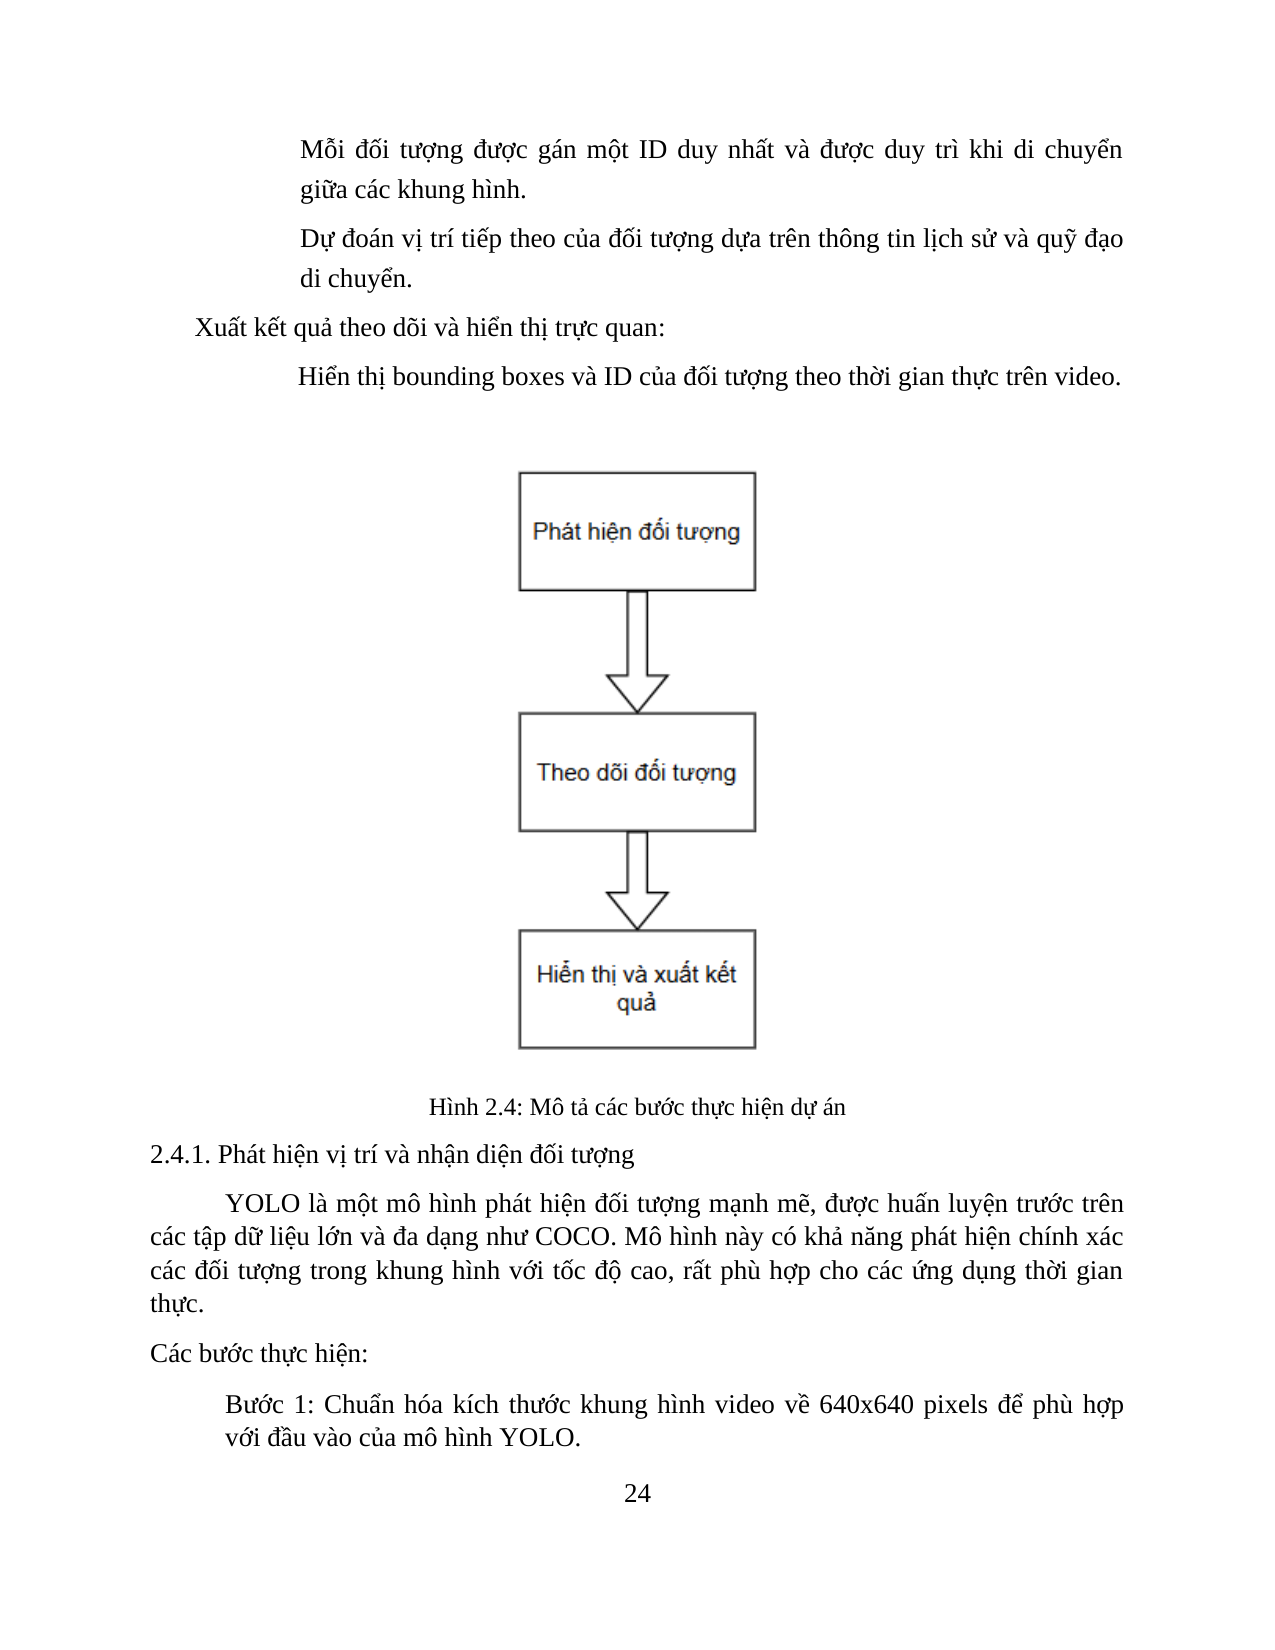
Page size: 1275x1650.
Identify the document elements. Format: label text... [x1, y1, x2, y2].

text Bước 1: Chuẩn hóa kích thước khung hình video về 640x640 pixels để phù hợp với đầu vào của mô hình YOLO. [225, 1388, 1125, 1452]
subtitle 2.4.1. Phát hiện vị trí và nhận diện đối tượng [150, 1138, 1125, 1169]
text Dự đoán vị trí tiếp theo của đối tượng dựa trên thông tin lịch sử và quỹ đạo di chuyển. [300, 222, 1125, 294]
text Hình 2.4: Mô tả các bước thực hiện dự án [150, 1092, 1125, 1121]
picture [498, 457, 777, 1075]
text Các bước thực hiện: [150, 1338, 1125, 1369]
text Hiển thị bounding boxes và ID của đối tượng theo thời gian thực trên video. [298, 360, 1125, 391]
text Xuất kết quả theo dõi và hiển thị trực quan: [194, 311, 1125, 342]
text Mỗi đối tượng được gán một ID duy nhất và được duy trì khi di chuyển giữa các khung hình. [300, 133, 1125, 204]
text YOLO là một mô hình phát hiện đối tượng mạnh mẽ, được huấn luyện trước trên các tập dữ liệu lớn và đa dạng như COCO. Mô hình này có khả năng phát hiện chính xác các đối tượng trong khung hình với tốc độ cao, rất phù hợp cho các ứng dụng thời gian thực. [150, 1187, 1125, 1318]
